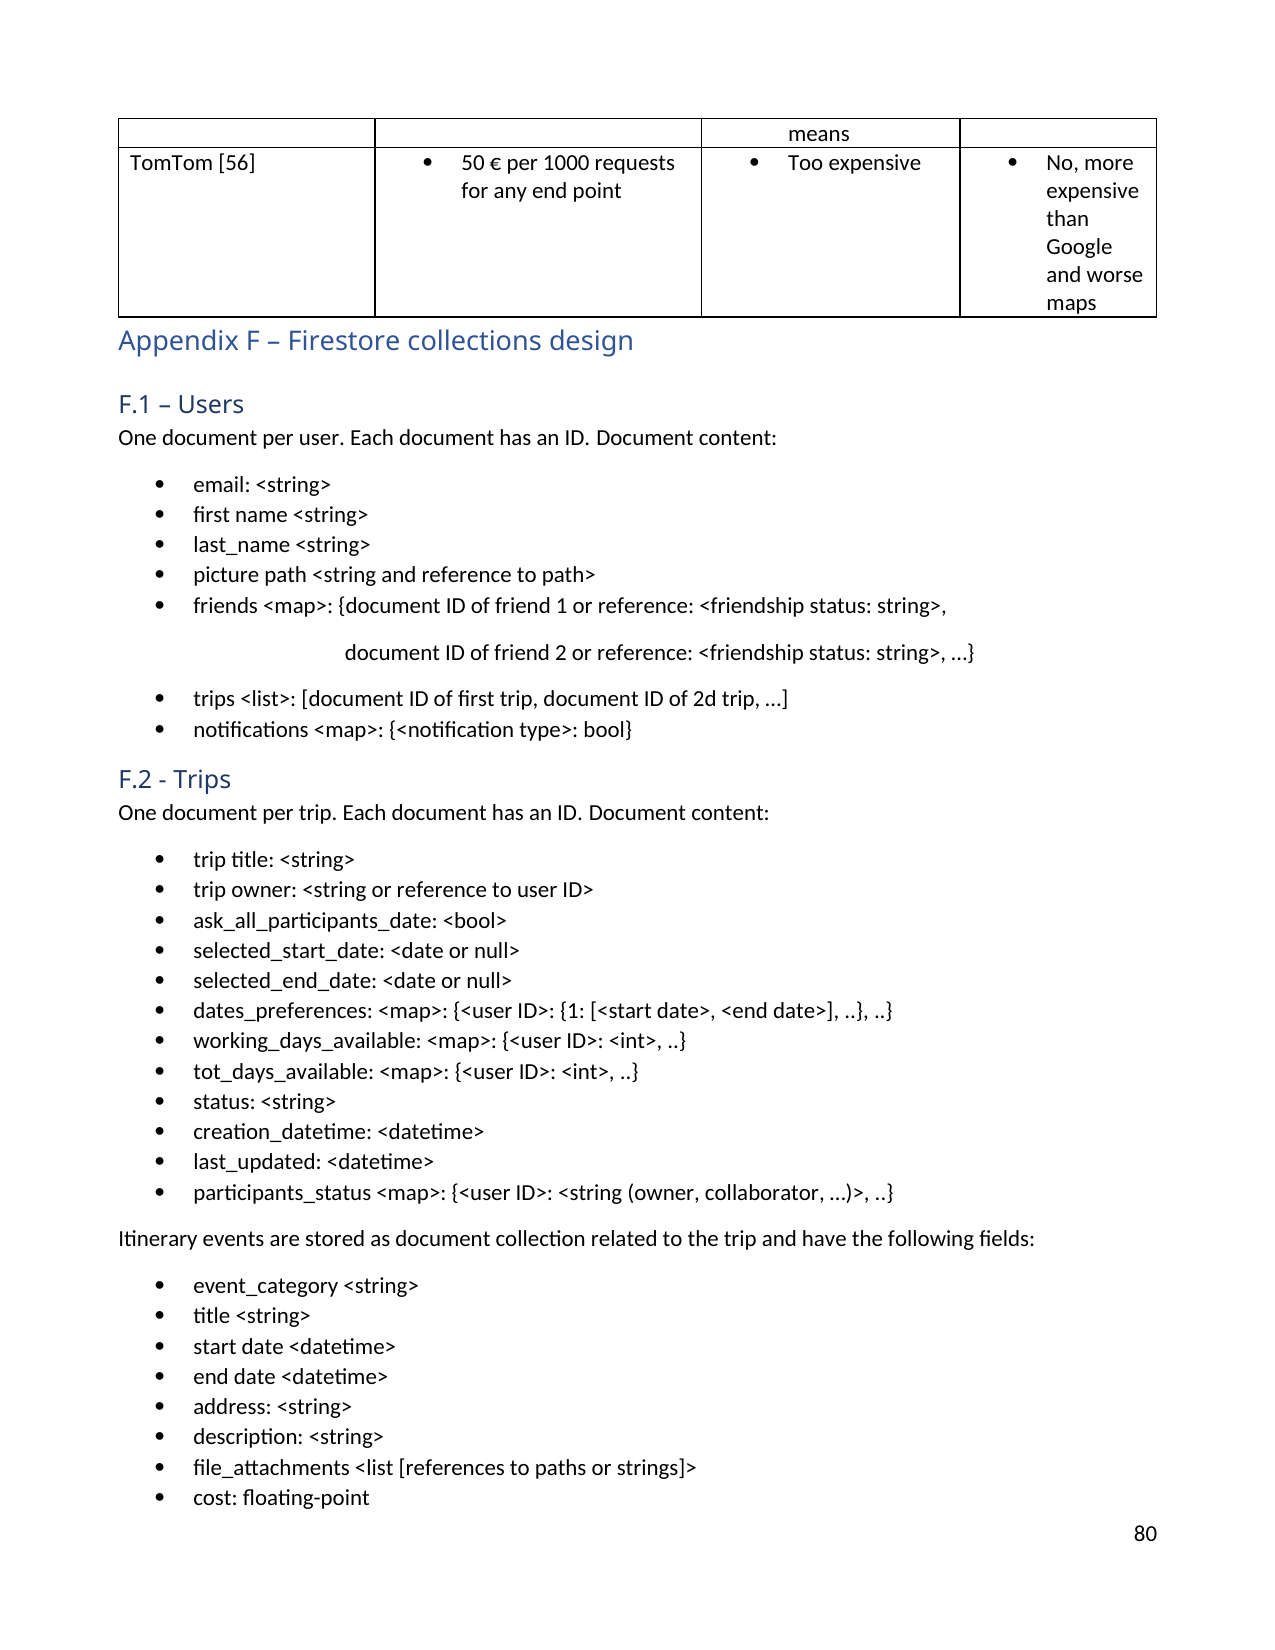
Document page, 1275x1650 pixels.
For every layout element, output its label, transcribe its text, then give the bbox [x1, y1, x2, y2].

list creation_datetime: <datetime> [156, 1117, 1157, 1145]
table_cell Too expensive [702, 148, 959, 316]
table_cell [961, 119, 1156, 147]
list status: <string> [156, 1087, 1157, 1115]
list last_name <string> [156, 530, 1157, 558]
list tot_days_available: <map>: {<user ID>: <int>, ..} [156, 1057, 1157, 1085]
table_cell No, more expensive than Google and worse maps [961, 148, 1156, 316]
subtitle Appendix F – Firestore collections design [118, 322, 1157, 358]
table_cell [376, 119, 701, 147]
list description: <string> [156, 1422, 1157, 1450]
list dates_preferences: <map>: {<user ID>: {1: [<start date>, <end date>], ..}, ..} [156, 996, 1157, 1024]
table_cell 50 € per 1000 requests for any end point [376, 148, 701, 316]
list working_days_available: <map>: {<user ID>: <int>, ..} [156, 1027, 1157, 1054]
list end date <datetime> [156, 1362, 1157, 1390]
list start date <datetime> [156, 1332, 1157, 1360]
list trip owner: <string or reference to user ID> [156, 876, 1157, 903]
list notifications <map>: {<notification type>: bool} [156, 715, 1157, 743]
list event_category <string> [156, 1271, 1157, 1299]
list address: <string> [156, 1392, 1157, 1420]
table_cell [119, 119, 374, 147]
list selected_end_date: <date or null> [156, 966, 1157, 994]
text document ID of friend 2 or reference: <friendship status: string>, …} [118, 638, 1157, 666]
list picture path <string and reference to path> [156, 561, 1157, 589]
table_cell TomTom [56] [119, 148, 374, 316]
list cost: floating-point [156, 1483, 1157, 1511]
list friends <map>: {document ID of friend 1 or reference: <friendship status: string>, [156, 591, 1157, 619]
list last_updated: <datetime> [156, 1147, 1157, 1175]
list first name <string> [156, 500, 1157, 528]
list file_attachments <list [references to paths or strings]> [156, 1453, 1157, 1481]
list trip title: <string> [156, 845, 1157, 873]
list title <string> [156, 1302, 1157, 1329]
list selected_start_date: <date or null> [156, 936, 1157, 964]
list ask_all_participants_date: <bool> [156, 906, 1157, 934]
list trips <list>: [document ID of first trip, document ID of 2d trip, …] [156, 684, 1157, 713]
text One document per user. Each document has an ID. Document content: [118, 423, 1157, 451]
subtitle F.2 - Trips [118, 762, 1157, 796]
list email: <string> [156, 470, 1157, 498]
subtitle F.1 – Users [118, 386, 1157, 420]
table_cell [702, 119, 959, 147]
text One document per trip. Each document has an ID. Document content: [118, 798, 1157, 826]
text Itinerary events are stored as document collection related to the trip and have the following fields: [118, 1224, 1157, 1252]
list participants_status <map>: {<user ID>: <string (owner, collaborator, …)>, ..} [156, 1178, 1157, 1206]
